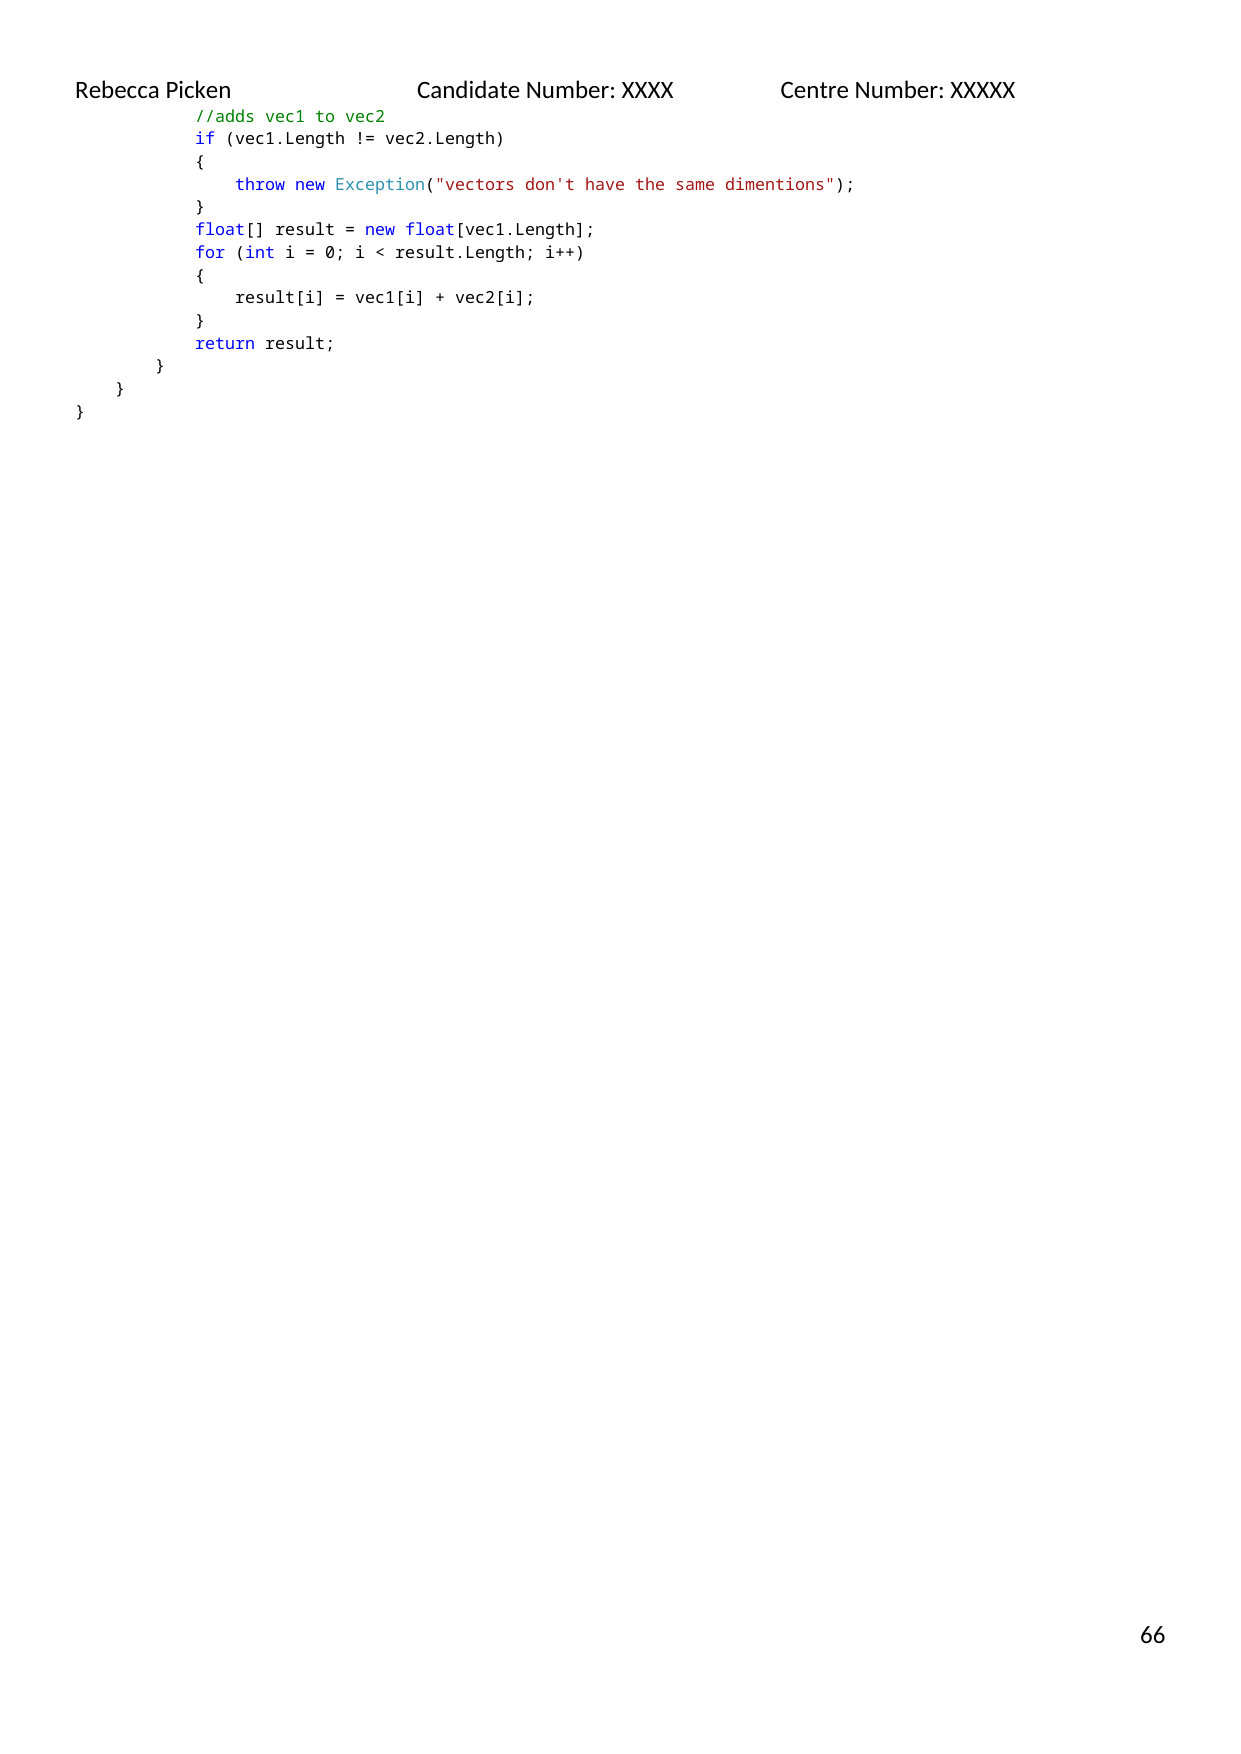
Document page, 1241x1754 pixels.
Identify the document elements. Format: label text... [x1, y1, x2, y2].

text } [75, 195, 1165, 218]
text throw new Exception("vectors don't have the same dimentions"); [75, 172, 1165, 195]
text float[] result = new float[vec1.Length]; [75, 218, 1165, 241]
text } [75, 354, 1165, 377]
text } [75, 309, 1165, 331]
text result[i] = vec1[i] + vec2[i]; [75, 286, 1165, 309]
text return result; [75, 331, 1165, 354]
text } [75, 377, 1165, 399]
text { [75, 263, 1165, 286]
text if (vec1.Length != vec2.Length) [75, 127, 1165, 150]
text for (int i = 0; i < result.Length; i++) [75, 241, 1165, 263]
text { [75, 150, 1165, 172]
text //adds vec1 to vec2 [75, 104, 1165, 127]
text } [75, 399, 1165, 422]
